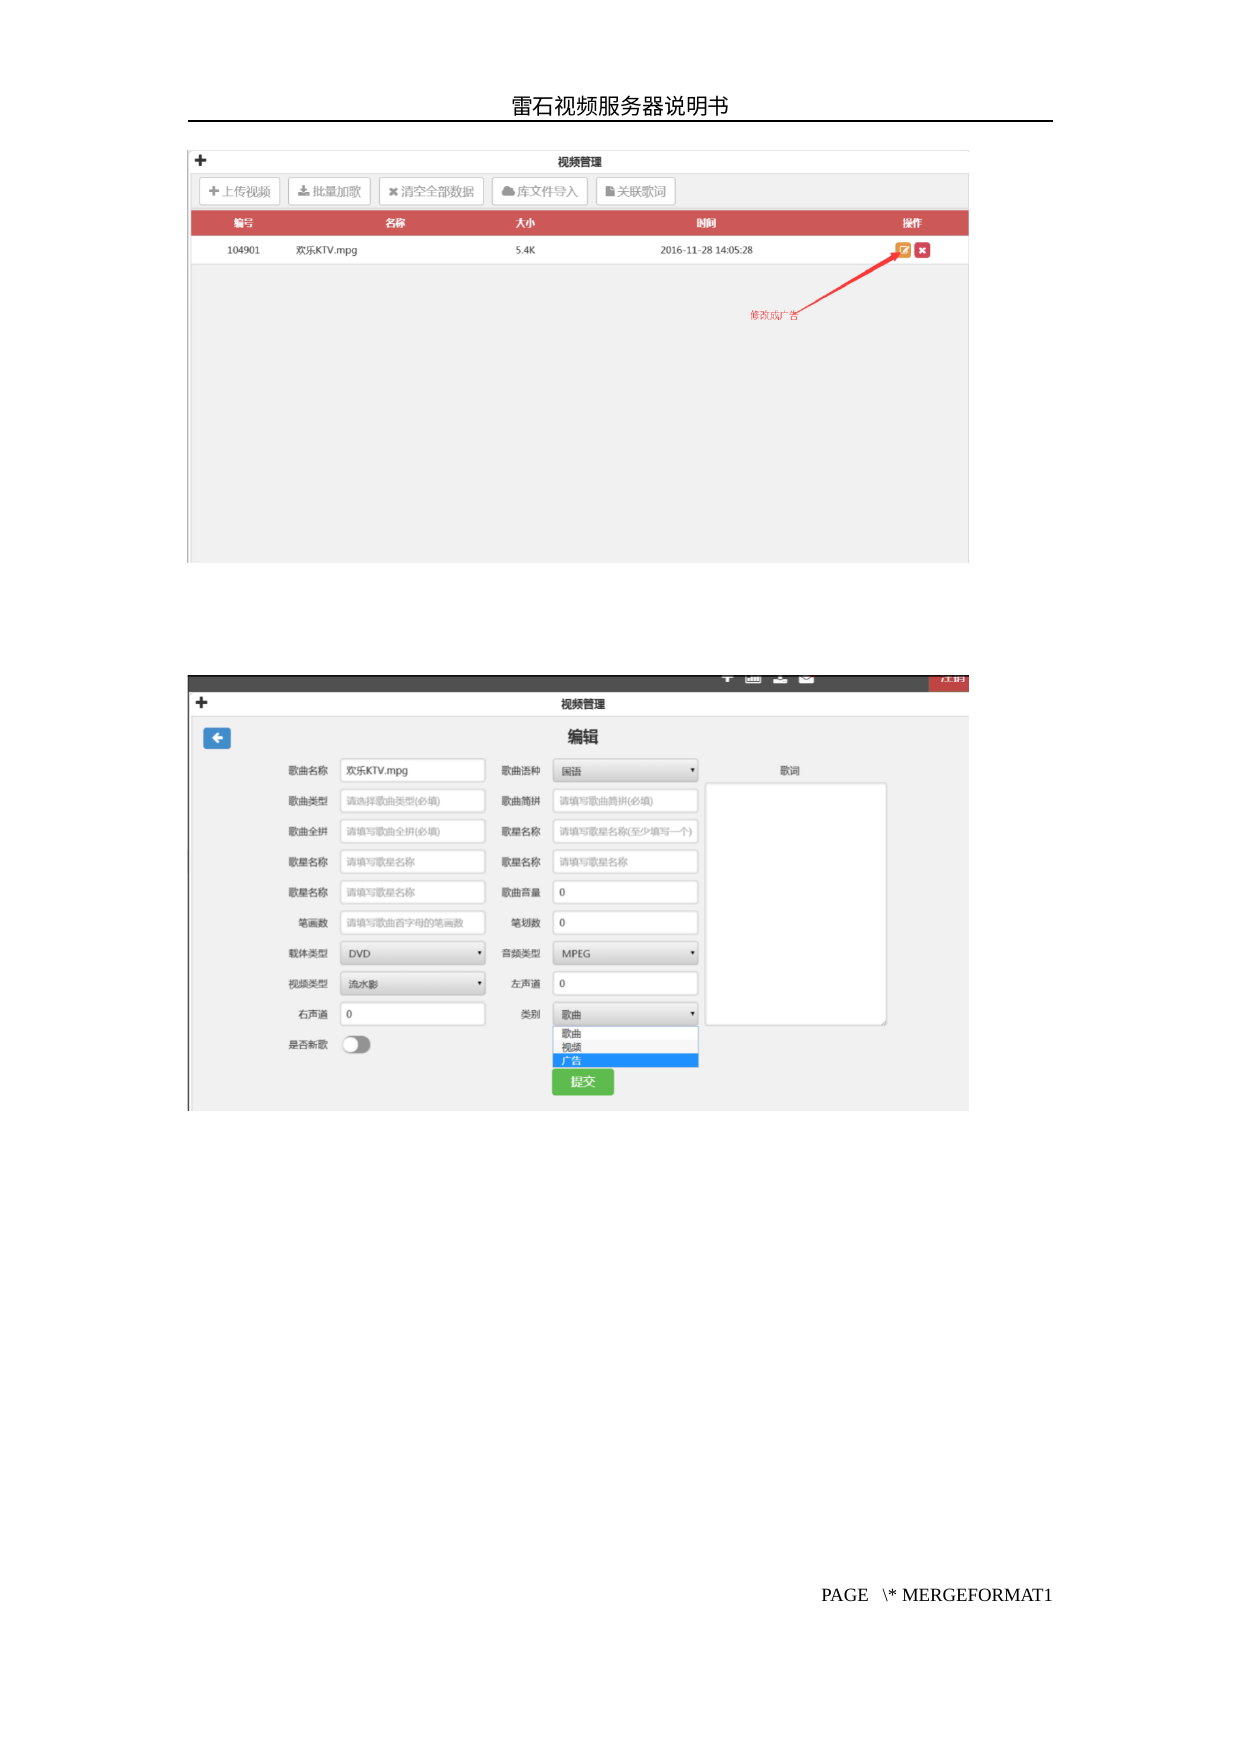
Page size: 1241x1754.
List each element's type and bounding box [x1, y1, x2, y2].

picture [187, 150, 969, 563]
picture [187, 675, 969, 1111]
